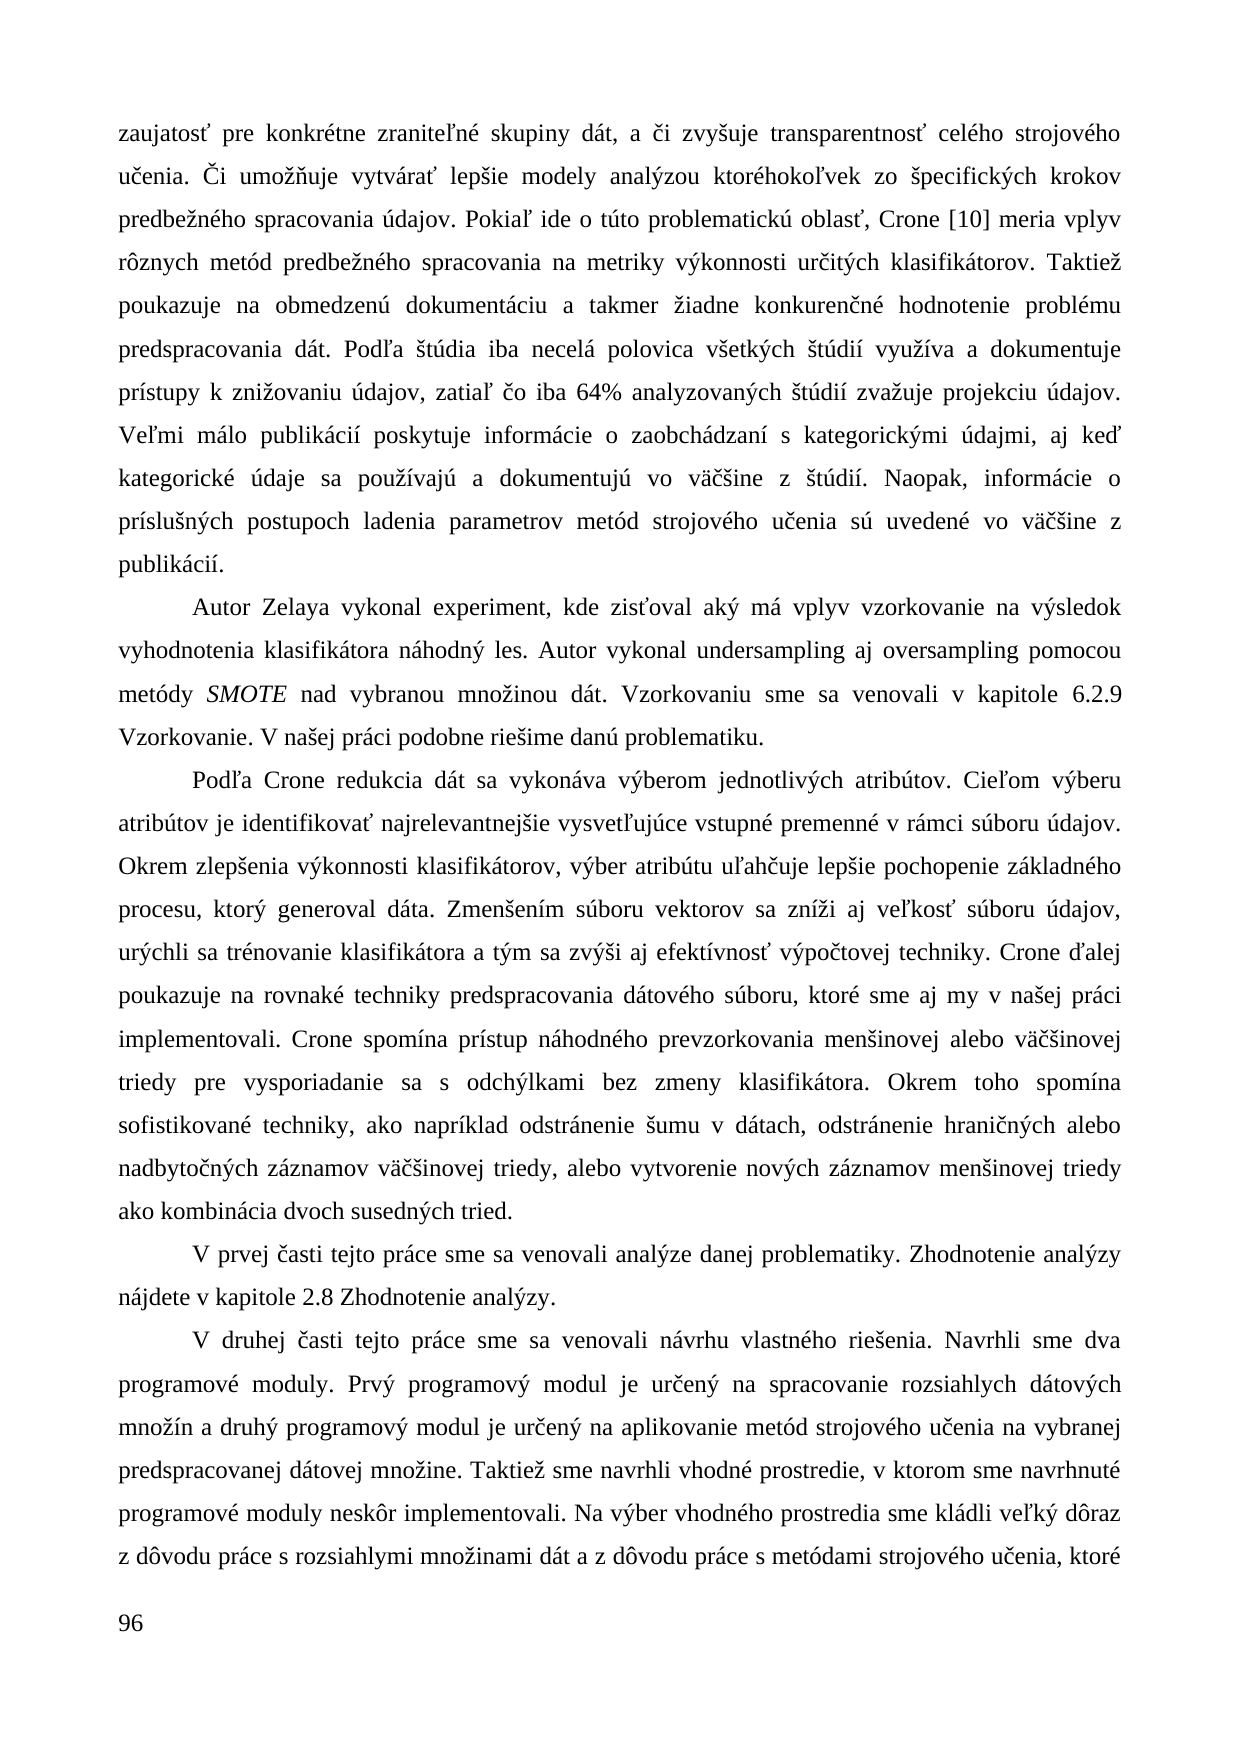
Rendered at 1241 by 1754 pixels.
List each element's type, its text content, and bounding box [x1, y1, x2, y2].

text Autor Zelaya vykonal experiment, kde zisťoval aký má vplyv vzorkovanie na výsledok vyhodnotenia klasifikátora náhodný les. Autor vykonal undersampling aj oversampling pomocou metódy SMOTE nad vybranou množinou dát. Vzorkovaniu sme sa venovali v kapitole 5.2.9 Vzorkovanie. V našej práci podobne riešime danú problematiku. [118, 592, 1122, 751]
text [118, 1326, 1122, 1570]
text V prvej časti tejto práce sme sa venovali analýze danej problematiky. Zhodnotenie analýzy nájdete v kapitole 2.8 Zhodnotenie analýzy. [118, 1239, 1122, 1311]
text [118, 118, 1122, 578]
text Podľa Crone redukcia dát sa vykonáva výberom jednotlivých atribútov. Cieľom výberu atribútov je identifikovať najrelevantnejšie vysvetľujúce vstupné premenné v rámci súboru údajov. Okrem zlepšenia výkonnosti klasifikátorov, výber atribútu uľahčuje lepšie pochopenie základného procesu, ktorý generoval dáta. Zmenšením súboru vektorov sa zníži aj veľkosť súboru údajov, urýchli sa trénovanie klasifikátora a tým sa zvýši aj efektívnosť výpočtovej techniky. Crone ďalej poukazuje na rovnaké techniky predspracovania dátového súboru, ktoré sme aj my v našej práci implementovali. Crone spomína prístup náhodného prevzorkovania menšinovej alebo väčšinovej triedy pre vysporiadanie sa s odchýlkami bez zmeny klasifikátora. Okrem toho spomína sofistikované techniky, ako napríklad odstránenie šumu v dátach, odstránenie hraničných alebo nadbytočných záznamov väčšinovej triedy, alebo vytvorenie nových záznamov menšinovej triedy ako kombinácia dvoch susedných tried. [118, 765, 1122, 1225]
